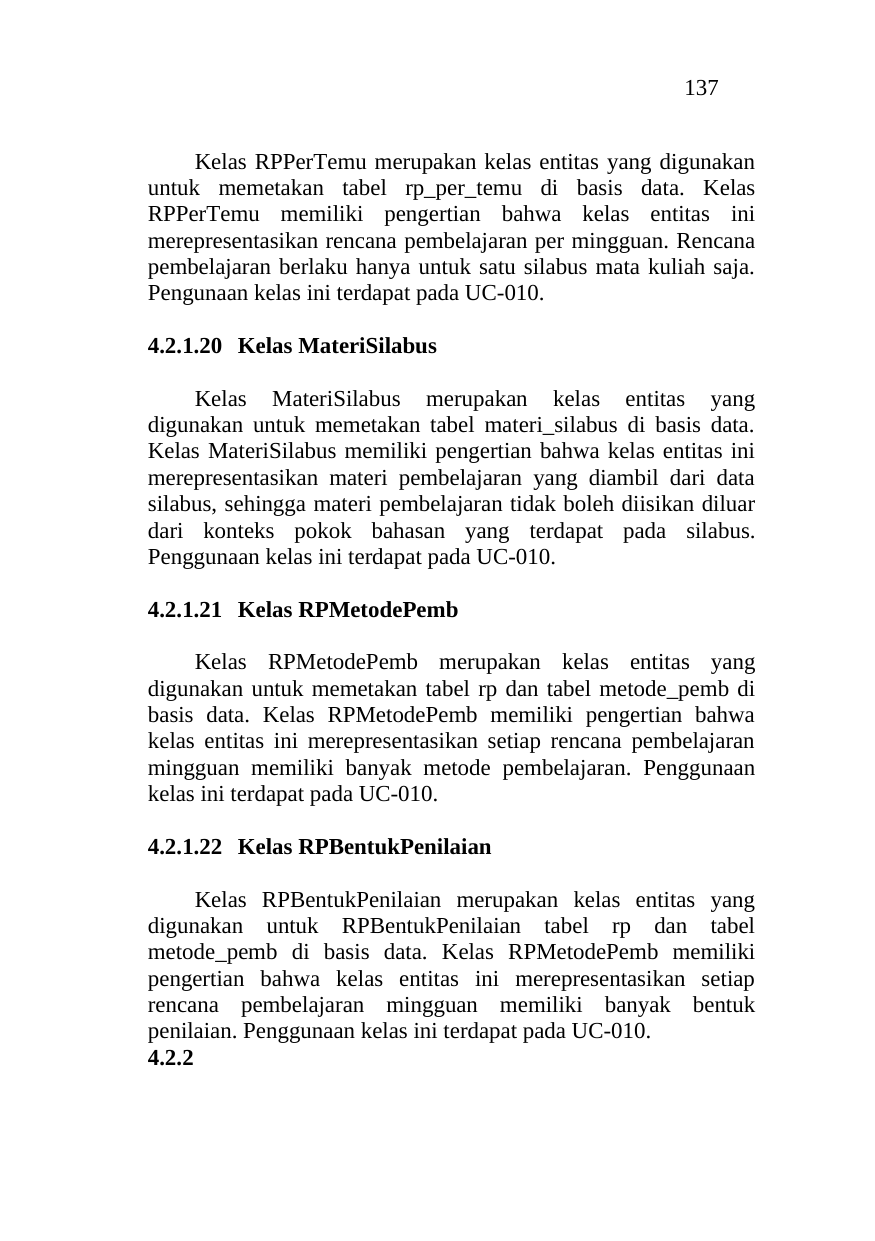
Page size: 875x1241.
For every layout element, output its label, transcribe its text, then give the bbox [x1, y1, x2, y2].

text Kelas MateriSilabus merupakan kelas entitas yang digunakan untuk memetakan tabel materi_silabus di basis data. Kelas MateriSilabus memiliki pengertian bahwa kelas entitas ini merepresentasikan materi pembelajaran yang diambil dari data silabus, sehingga materi pembelajaran tidak boleh diisikan diluar dari konteks pokok bahasan yang terdapat pada silabus. Penggunaan kelas ini terdapat pada UC-010. [148, 385, 756, 569]
subtitle Kelas RPMetodePemb [148, 596, 756, 622]
subtitle Kelas RPBentukPenilaian [148, 833, 756, 859]
subtitle Kelas MateriSilabus [148, 332, 756, 358]
text Kelas RPPerTemu merupakan kelas entitas yang digunakan untuk memetakan tabel rp_per_temu di basis data. Kelas RPPerTemu memiliki pengertian bahwa kelas entitas ini merepresentasikan rencana pembelajaran per mingguan. Rencana pembelajaran berlaku hanya untuk satu silabus mata kuliah saja. Pengunaan kelas ini terdapat pada UC-010. [148, 148, 756, 306]
text Kelas RPBentukPenilaian merupakan kelas entitas yang digunakan untuk RPBentukPenilaian tabel rp dan tabel metode_pemb di basis data. Kelas RPMetodePemb memiliki pengertian bahwa kelas entitas ini merepresentasikan setiap rencana pembelajaran mingguan memiliki banyak bentuk penilaian. Penggunaan kelas ini terdapat pada UC-010. [148, 886, 756, 1044]
text Kelas RPMetodePemb merupakan kelas entitas yang digunakan untuk memetakan tabel rp dan tabel metode_pemb di basis data. Kelas RPMetodePemb memiliki pengertian bahwa kelas entitas ini merepresentasikan setiap rencana pembelajaran mingguan memiliki banyak metode pembelajaran. Penggunaan kelas ini terdapat pada UC-010. [148, 648, 756, 807]
